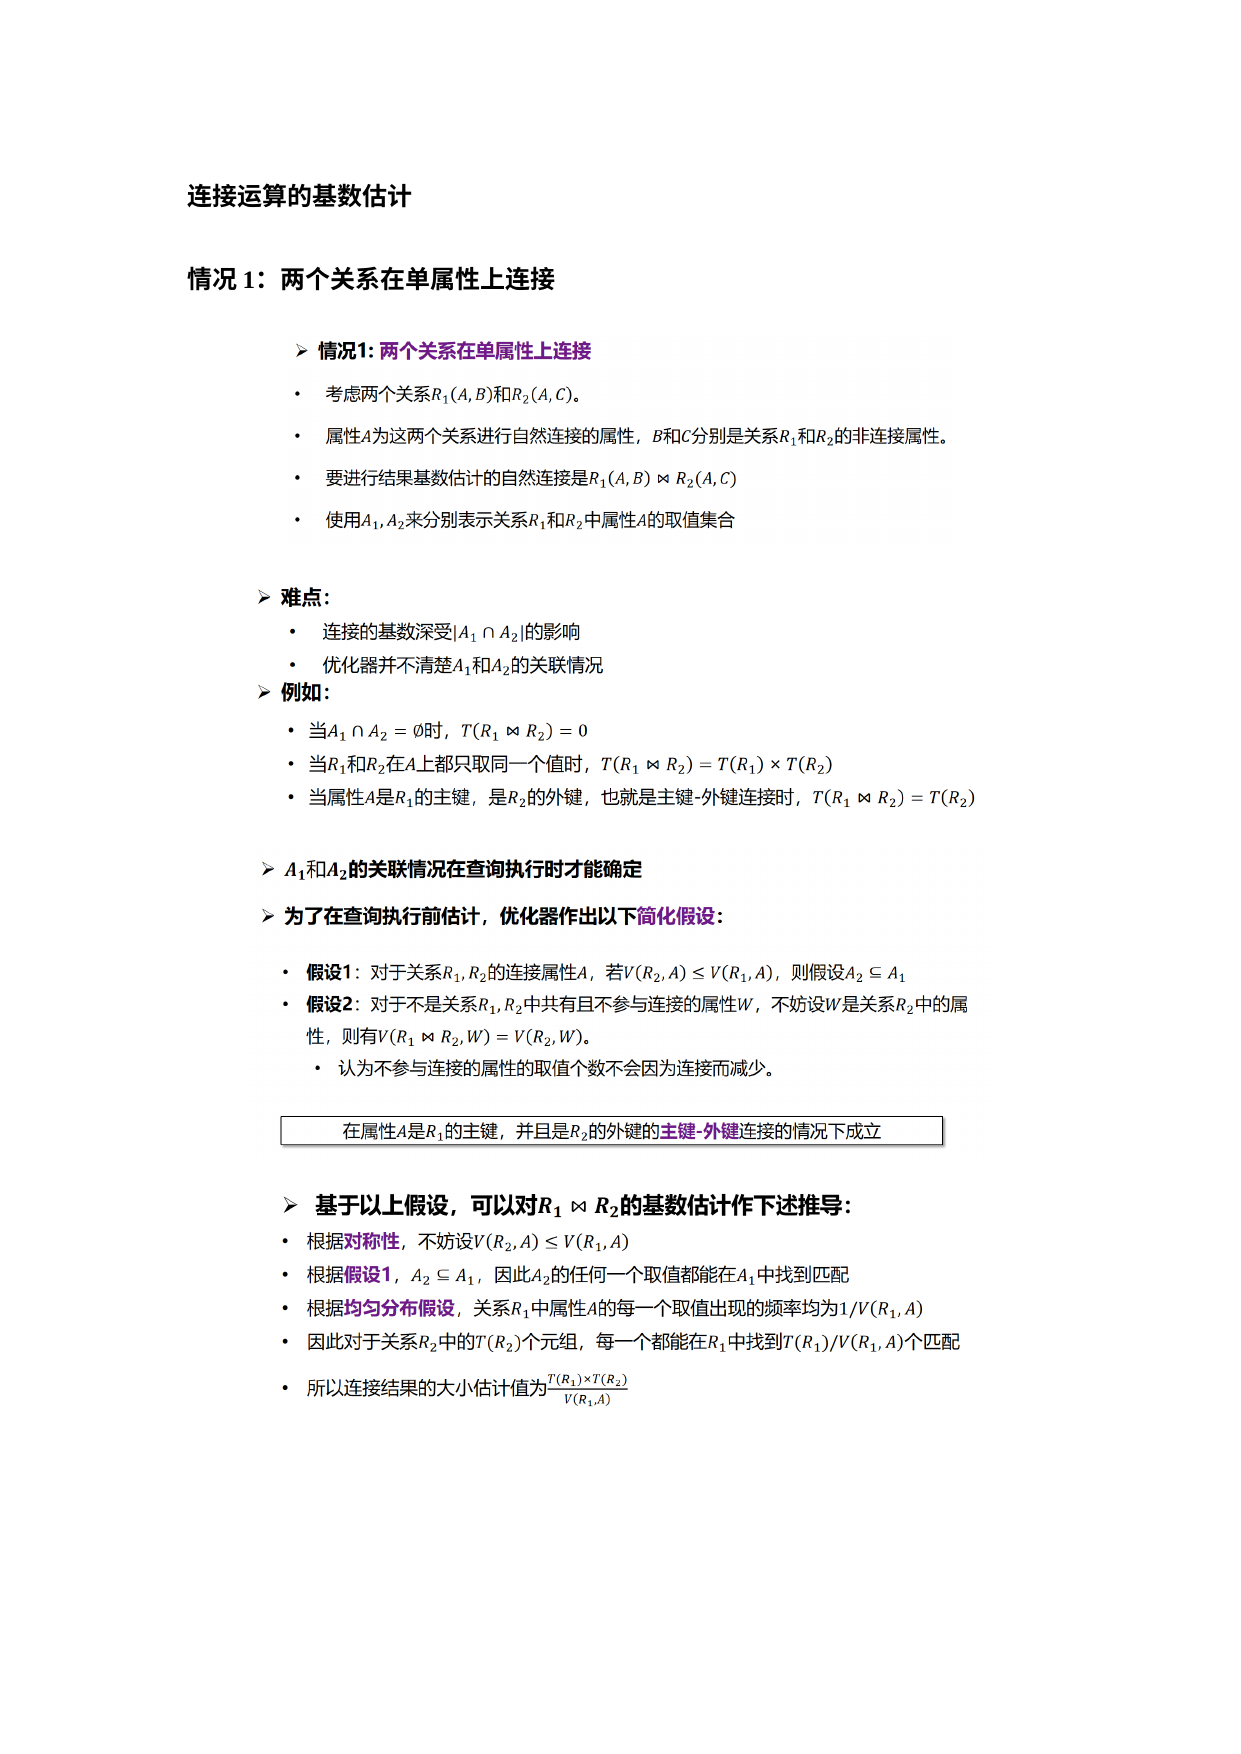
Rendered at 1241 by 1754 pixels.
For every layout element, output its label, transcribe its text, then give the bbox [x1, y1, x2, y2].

subtitle 连接运算的基数估计 [187, 162, 1053, 227]
picture [246, 844, 994, 1161]
subtitle 情况1：两个关系在单属性上连接 [187, 245, 1053, 310]
picture [285, 328, 956, 546]
picture [250, 570, 990, 822]
picture [270, 1183, 970, 1425]
